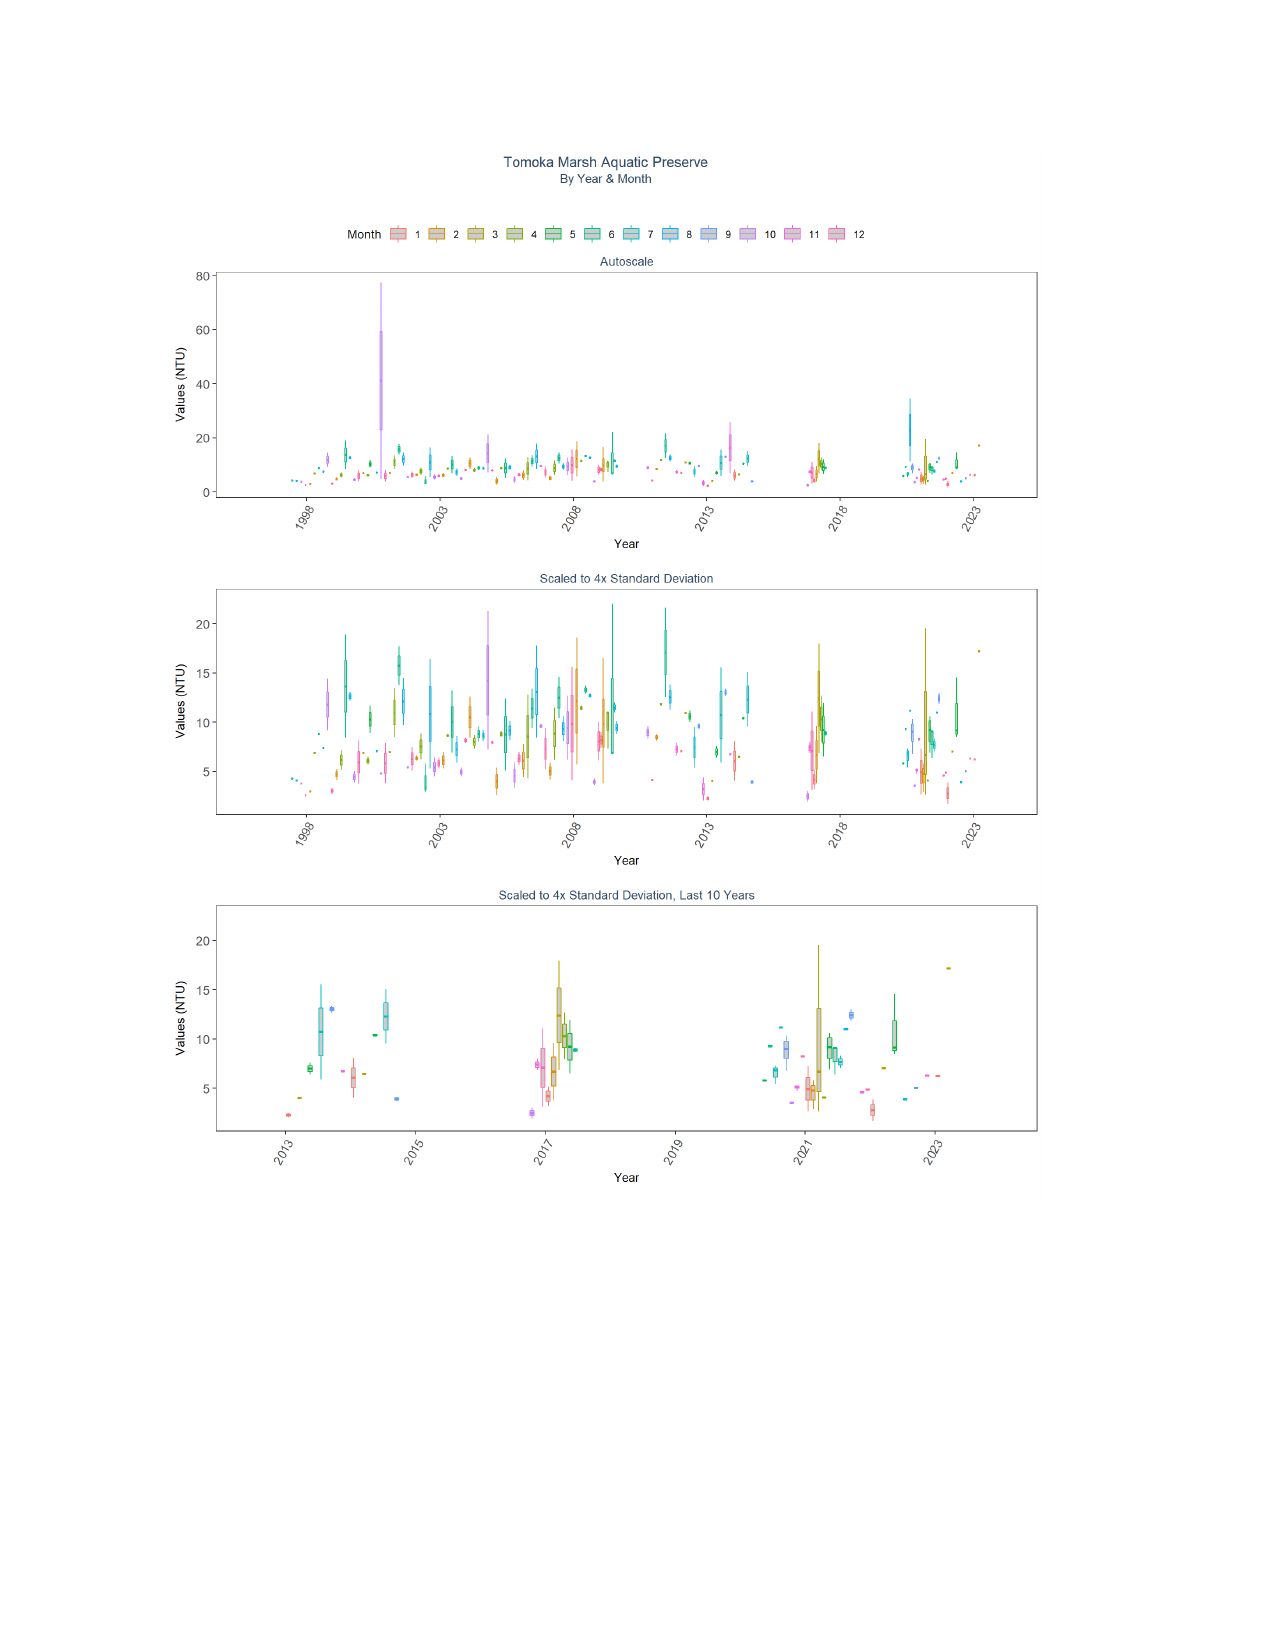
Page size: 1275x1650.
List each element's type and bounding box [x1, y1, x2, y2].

picture [168, 150, 1044, 1200]
